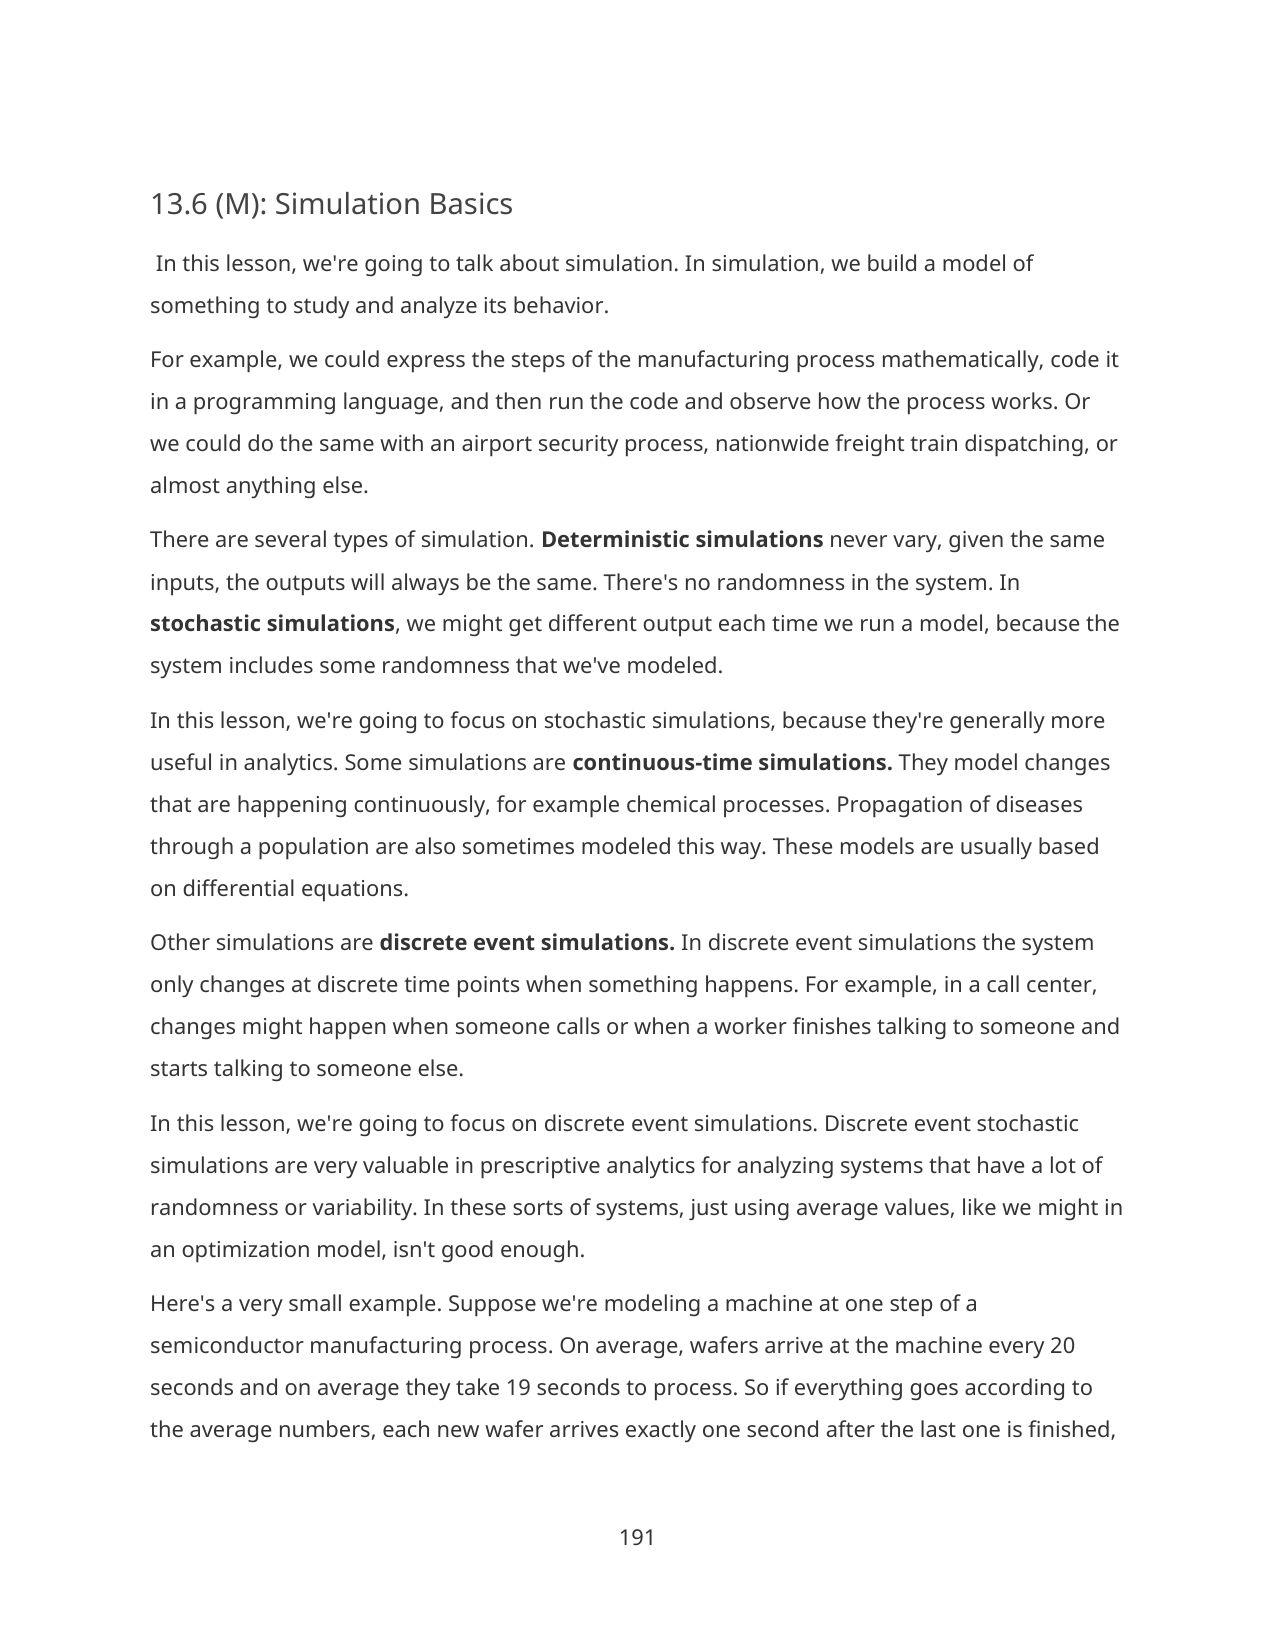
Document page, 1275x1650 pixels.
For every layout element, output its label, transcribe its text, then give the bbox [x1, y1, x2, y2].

text There are several types of simulation. Deterministic simulations never vary, given the same inputs, the outputs will always be the same. There's no randomness in the system. In stochastic simulations, we might get different output each time we run a model, because the system includes some randomness that we've modeled. [150, 524, 1125, 680]
text Other simulations are discrete event simulations. In discrete event simulations the system only changes at discrete time points when something happens. For example, in a call center, changes might happen when someone calls or when a worker finishes talking to someone and starts talking to someone else. [150, 927, 1125, 1083]
subtitle 13.6 (M): Simulation Basics [150, 183, 1125, 223]
text For example, we could express the steps of the manufacturing process mathematically, code it in a programming language, and then run the code and observe how the process works. Or we could do the same with an airport security process, nationwide freight train dispatching, or almost anything else. [150, 344, 1125, 500]
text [150, 1288, 1125, 1444]
text In this lesson, we're going to focus on discrete event simulations. Discrete event stochastic simulations are very valuable in prescriptive analytics for analyzing systems that have a lot of randomness or variability. In these sorts of systems, just using average values, like we might in an optimization model, isn't good enough. [150, 1108, 1125, 1263]
text In this lesson, we're going to talk about simulation. In simulation, we build a model of something to study and analyze its behavior. [150, 248, 1125, 319]
text In this lesson, we're going to focus on stochastic simulations, because they're generally more useful in analytics. Some simulations are continuous-time simulations. They model changes that are happening continuously, for example chemical processes. Propagation of diseases through a population are also sometimes modeled this way. These models are usually based on differential equations. [150, 705, 1125, 903]
